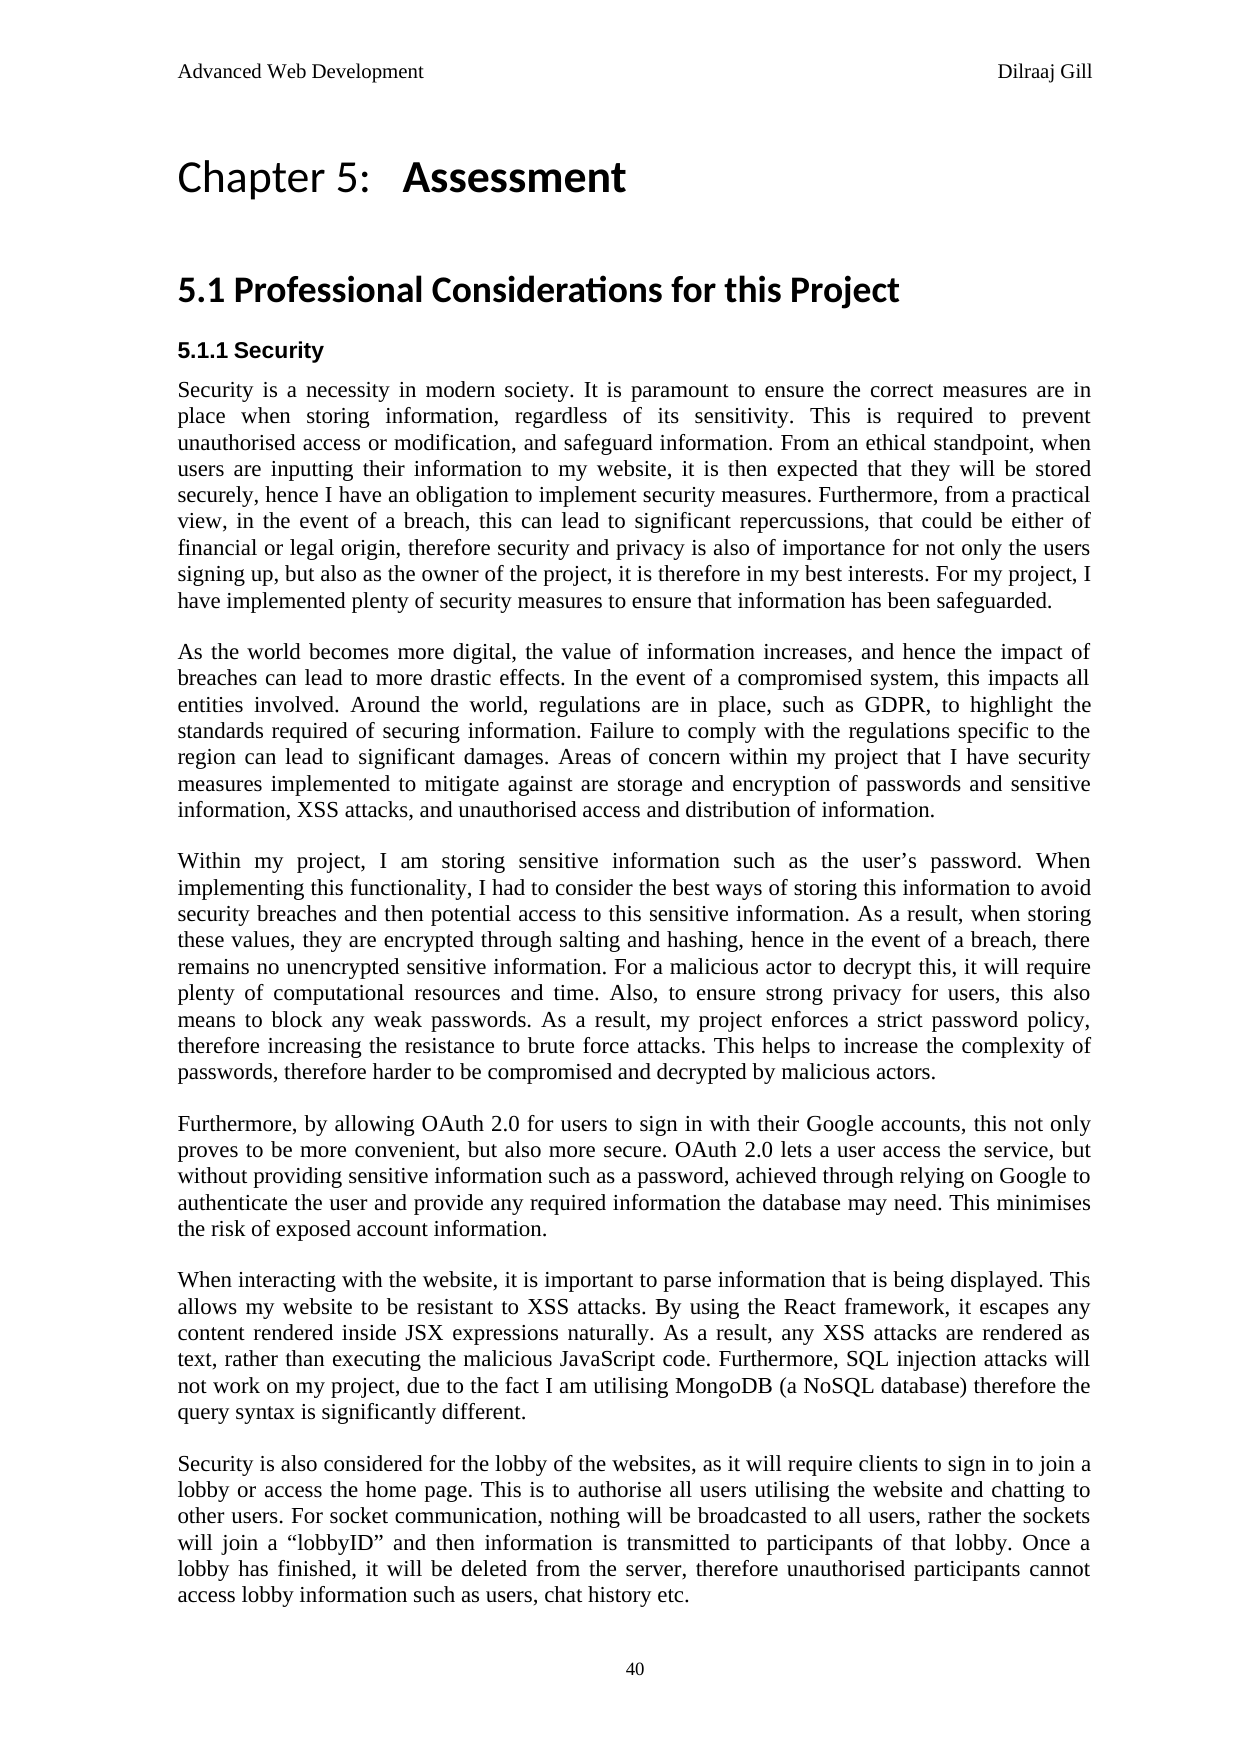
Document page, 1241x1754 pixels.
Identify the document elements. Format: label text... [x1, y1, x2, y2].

subtitle Professional Considerations for this Project [177, 266, 1092, 312]
text Security is a necessity in modern society. It is paramount to ensure the correct measures are in place when storing information, regardless of its sensitivity. This is required to prevent unauthorised access or modification, and safeguard information. From an ethical standpoint, when users are inputting their information to my website, it is then expected that they will be stored securely, hence I have an obligation to implement security measures. Furthermore, from a practical view, in the event of a breach, this can lead to significant repercussions, that could be either of financial or legal origin, therefore security and privacy is also of importance for not only the users signing up, but also as the owner of the project, it is therefore in my best interests. For my project, I have implemented plenty of security measures to ensure that information has been safeguarded. [177, 376, 1092, 613]
text Furthermore, by allowing OAuth 2.0 for users to sign in with their Google accounts, this not only proves to be more convenient, but also more secure. OAuth 2.0 lets a user access the service, but without providing sensitive information such as a password, achieved through relying on Google to authenticate the user and provide any required information the database may need. This minimises the risk of exposed account information. [177, 1110, 1092, 1241]
text Security is also considered for the lobby of the websites, as it will require clients to sign in to join a lobby or access the home page. This is to authorise all users utilising the website and chatting to other users. For socket communication, nothing will be broadcasted to all users, rather the sockets will join a “lobbyID” and then information is transmitted to participants of that lobby. Once a lobby has finished, it will be deleted from the server, therefore unauthorised participants cannot access lobby information such as users, chat history etc. [177, 1449, 1092, 1608]
subtitle Security [177, 337, 1092, 363]
text When interacting with the website, it is important to parse information that is being displayed. This allows my website to be resistant to XSS attacks. By using the React framework, it escapes any content rendered inside JSX expressions naturally. As a result, any XSS attacks are rendered as text, rather than executing the malicious JavaScript code. Furthermore, SQL injection attacks will not work on my project, due to the fact I am utilising MongoDB (a NoSQL database) therefore the query syntax is significantly different. [177, 1266, 1092, 1424]
text Within my project, I am storing sensitive information such as the user’s password. When implementing this functionality, I had to consider the best ways of storing this information to avoid security breaches and then potential access to this sensitive information. As a result, when storing these values, they are encrypted through salting and hashing, hence in the event of a breach, there remains no unencrypted sensitive information. For a malicious actor to decrypt this, it will require plenty of computational resources and time. Also, to ensure strong privacy for users, this also means to block any weak passwords. As a result, my project enforces a strict password policy, therefore increasing the resistance to brute force attacks. This helps to increase the complexity of passwords, therefore harder to be compromised and decrypted by malicious actors. [177, 847, 1092, 1085]
text As the world becomes more digital, the value of information increases, and hence the impact of breaches can lead to more drastic effects. In the event of a compromised system, this impacts all entities involved. Around the world, regulations are in place, such as GDPR, to highlight the standards required of securing information. Failure to comply with the regulations specific to the region can lead to significant damages. Areas of concern within my project that I have security measures implemented to mitigate against are storage and encryption of passwords and sensitive information, XSS attacks, and unauthorised access and distribution of information. [177, 638, 1092, 822]
subtitle Assessment [177, 148, 1092, 204]
